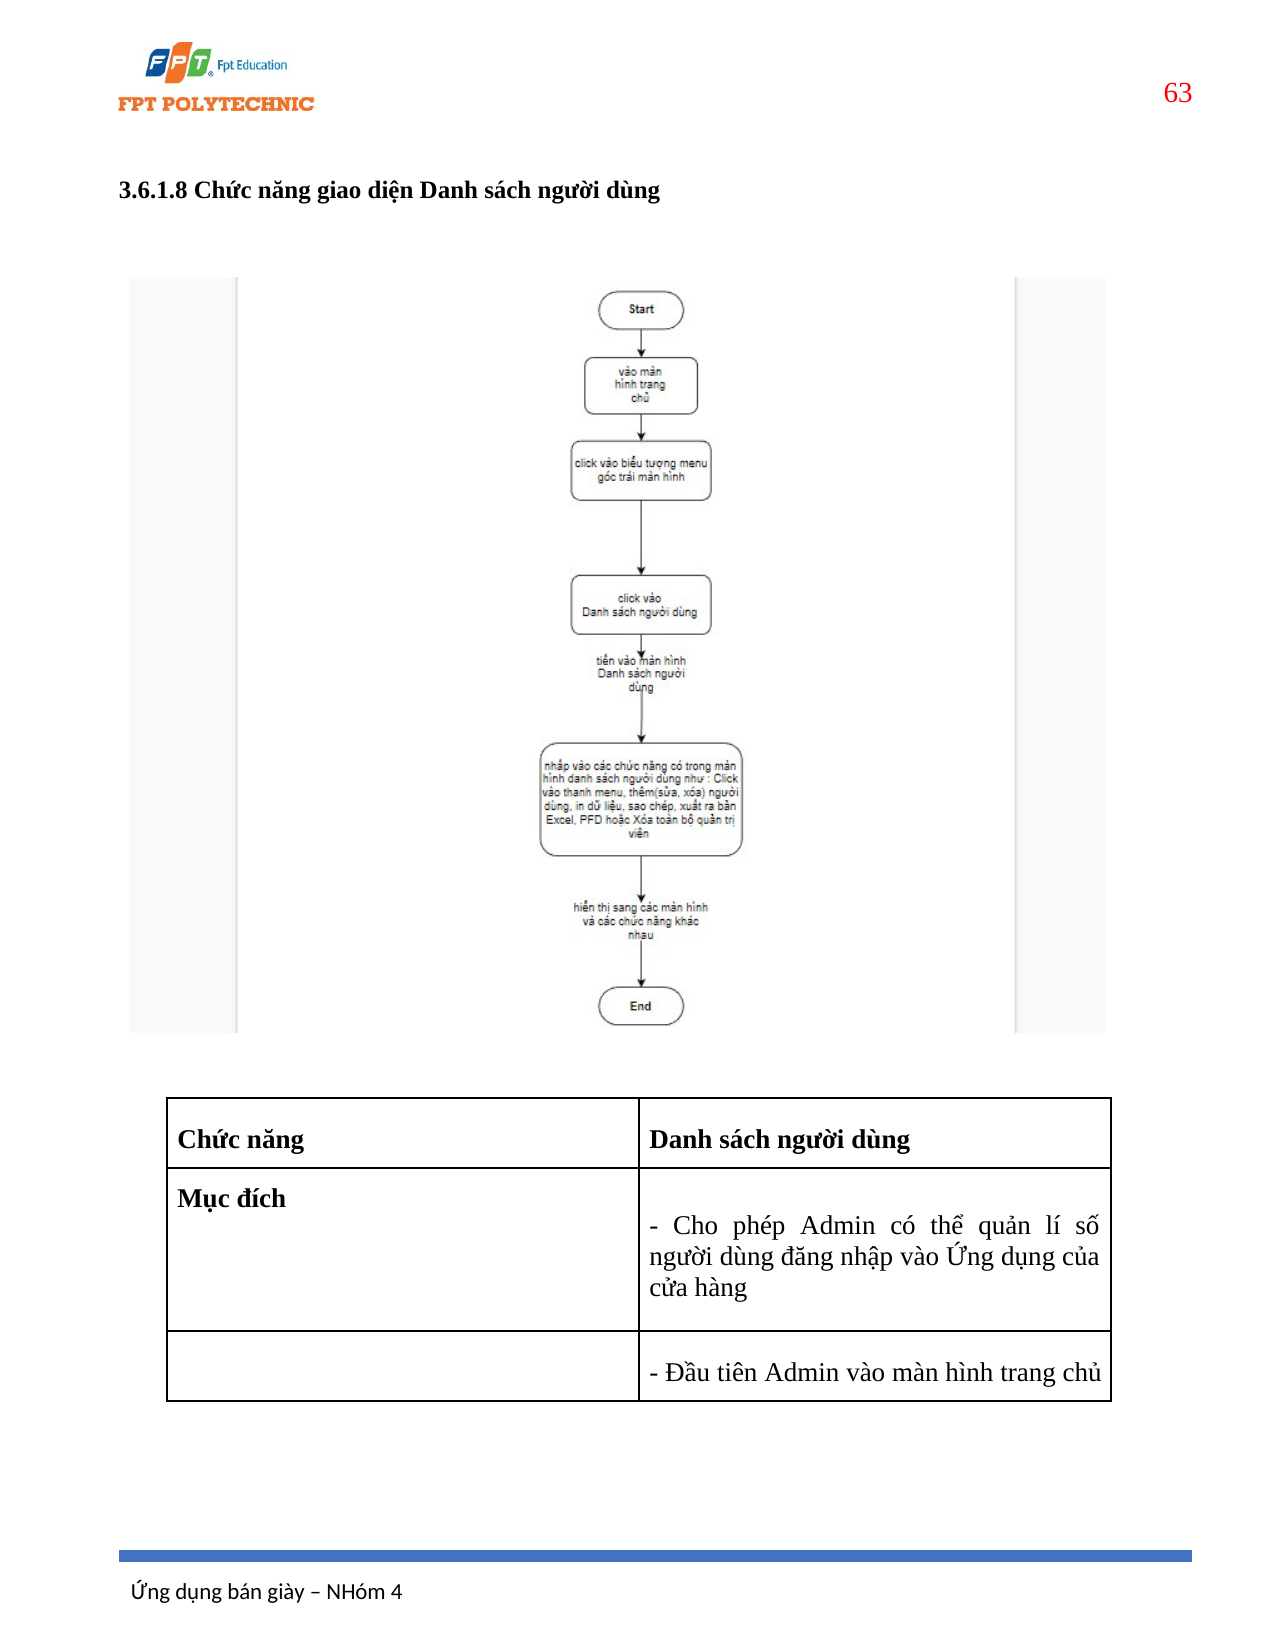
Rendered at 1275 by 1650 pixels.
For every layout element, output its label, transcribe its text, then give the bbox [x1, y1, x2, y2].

table_header Chức năng [168, 1099, 638, 1167]
table_cell - Đầu tiên Admin vào màn hình trang chủ [640, 1332, 1110, 1399]
table_cell [168, 1332, 638, 1399]
table_header Danh sách người dùng [640, 1099, 1110, 1167]
subtitle 3.6.1.8 Chức năng giao diện Danh sách người dùng [118, 175, 1192, 204]
table_cell - Cho phép Admin có thể quản lí số người dùng đăng nhập vào Ứng dụng của cửa hàng [640, 1169, 1110, 1330]
picture [129, 277, 1106, 1033]
table_cell Mục đích [168, 1169, 638, 1330]
picture [118, 42, 316, 111]
